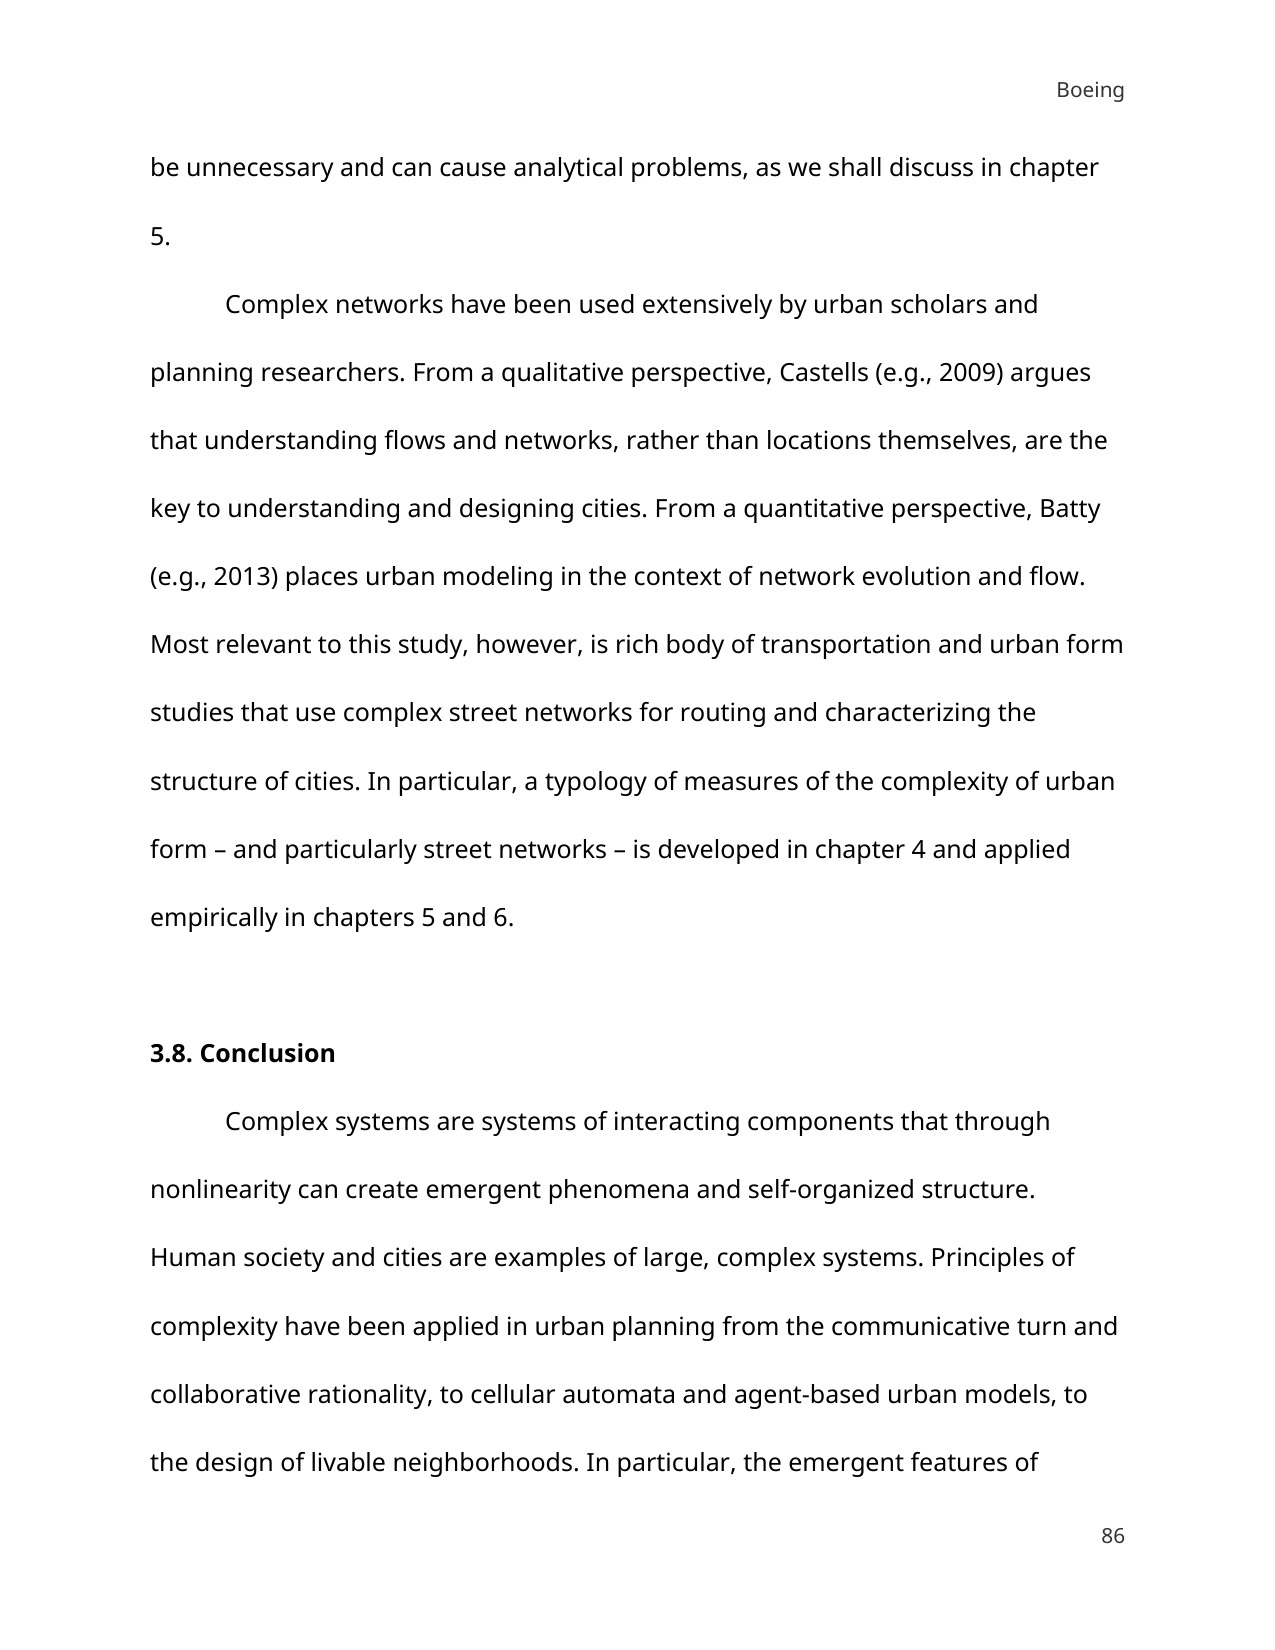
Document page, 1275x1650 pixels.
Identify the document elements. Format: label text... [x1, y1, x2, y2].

subtitle Conclusion [150, 1036, 1125, 1070]
text Complex networks have been used extensively by urban scholars and planning researchers. From a qualitative perspective, Castells (e.g., 2009) argues that understanding flows and networks, rather than locations themselves, are the key to understanding and designing cities. From a quantitative perspective, Batty (e.g., 2013) places urban modeling in the context of network evolution and flow. Most relevant to this study, however, is rich body of transportation and urban form studies that use complex street networks for routing and characterizing the structure of cities. In particular, a typology of measures of the complexity of urban form – and particularly street networks – is developed in chapter 4 and applied empirically in chapters 5 and 6. [150, 286, 1125, 933]
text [150, 1104, 1125, 1478]
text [150, 150, 1125, 252]
